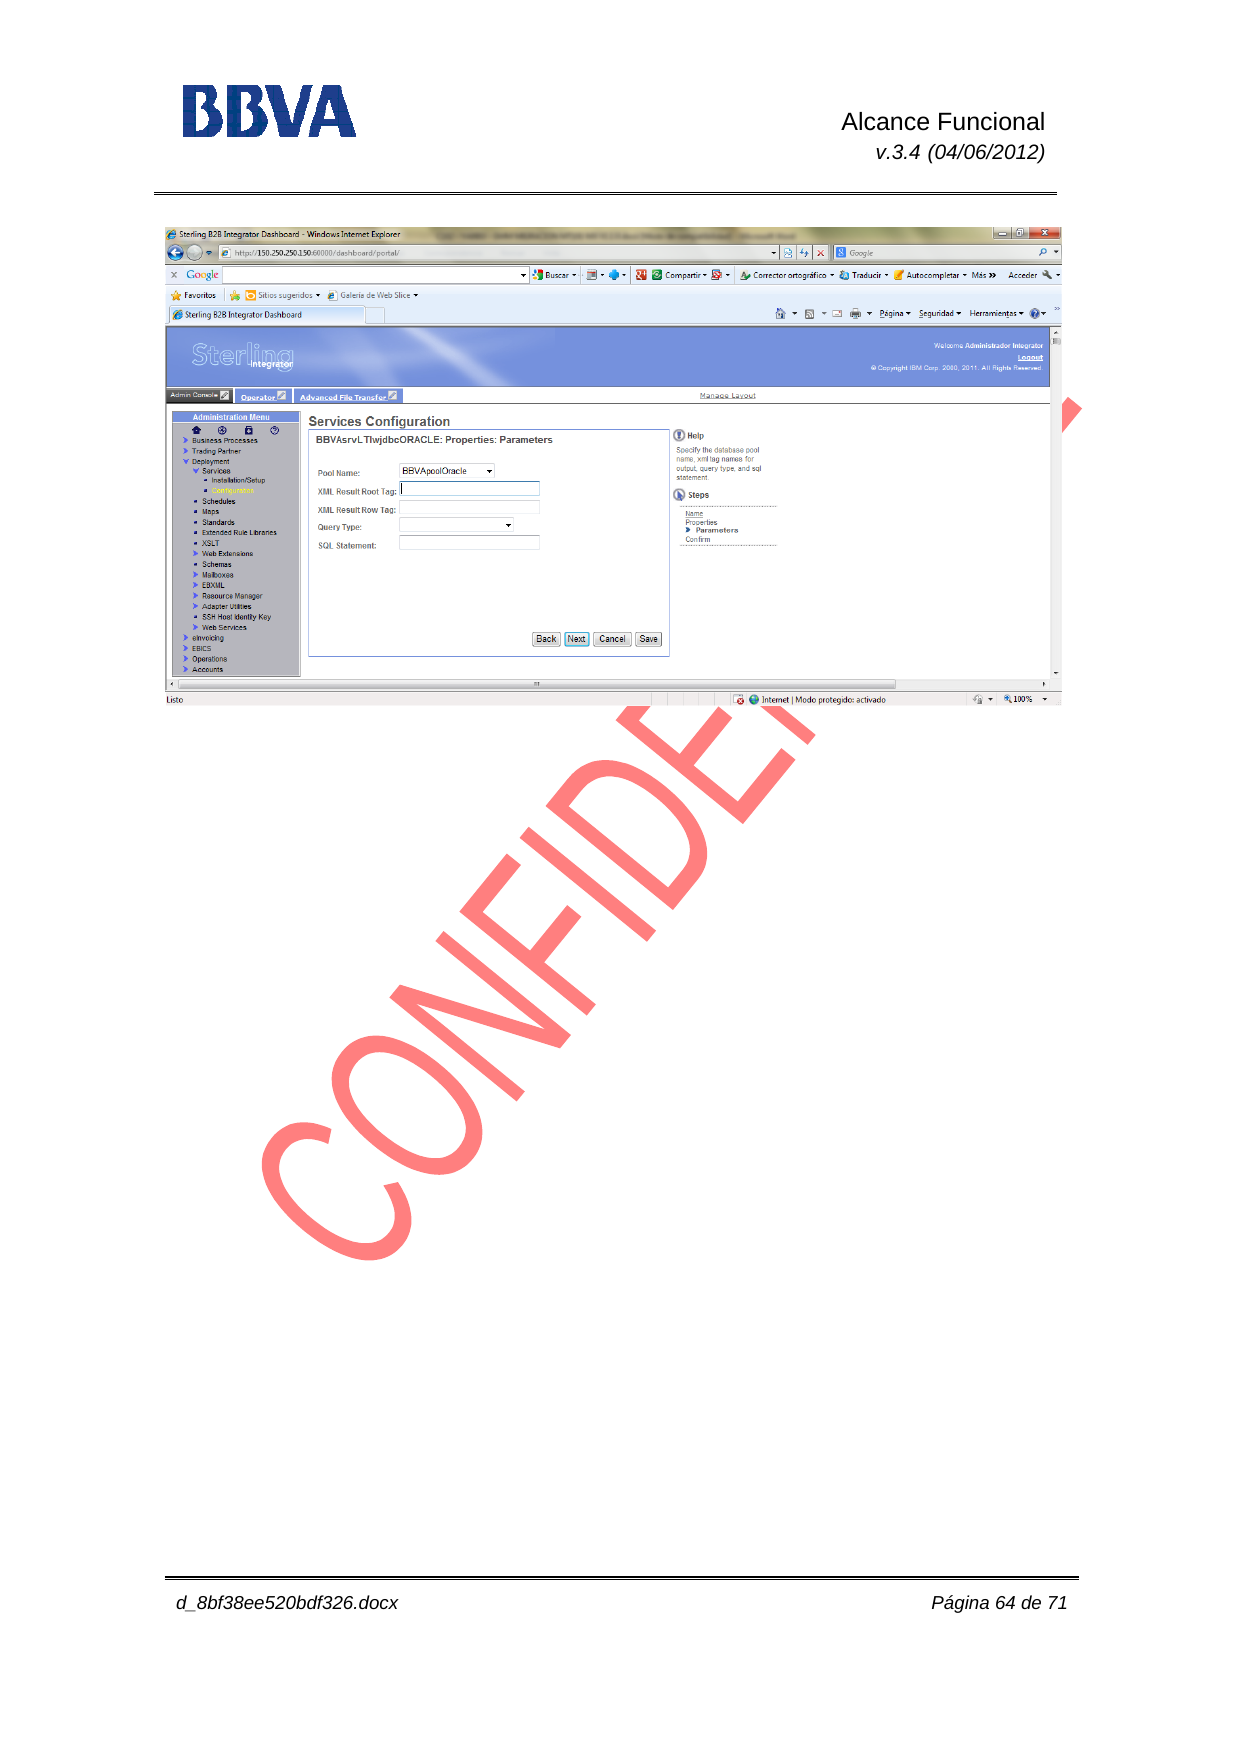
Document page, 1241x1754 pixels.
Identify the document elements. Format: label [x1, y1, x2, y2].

picture [165, 227, 1062, 706]
picture [183, 85, 357, 137]
